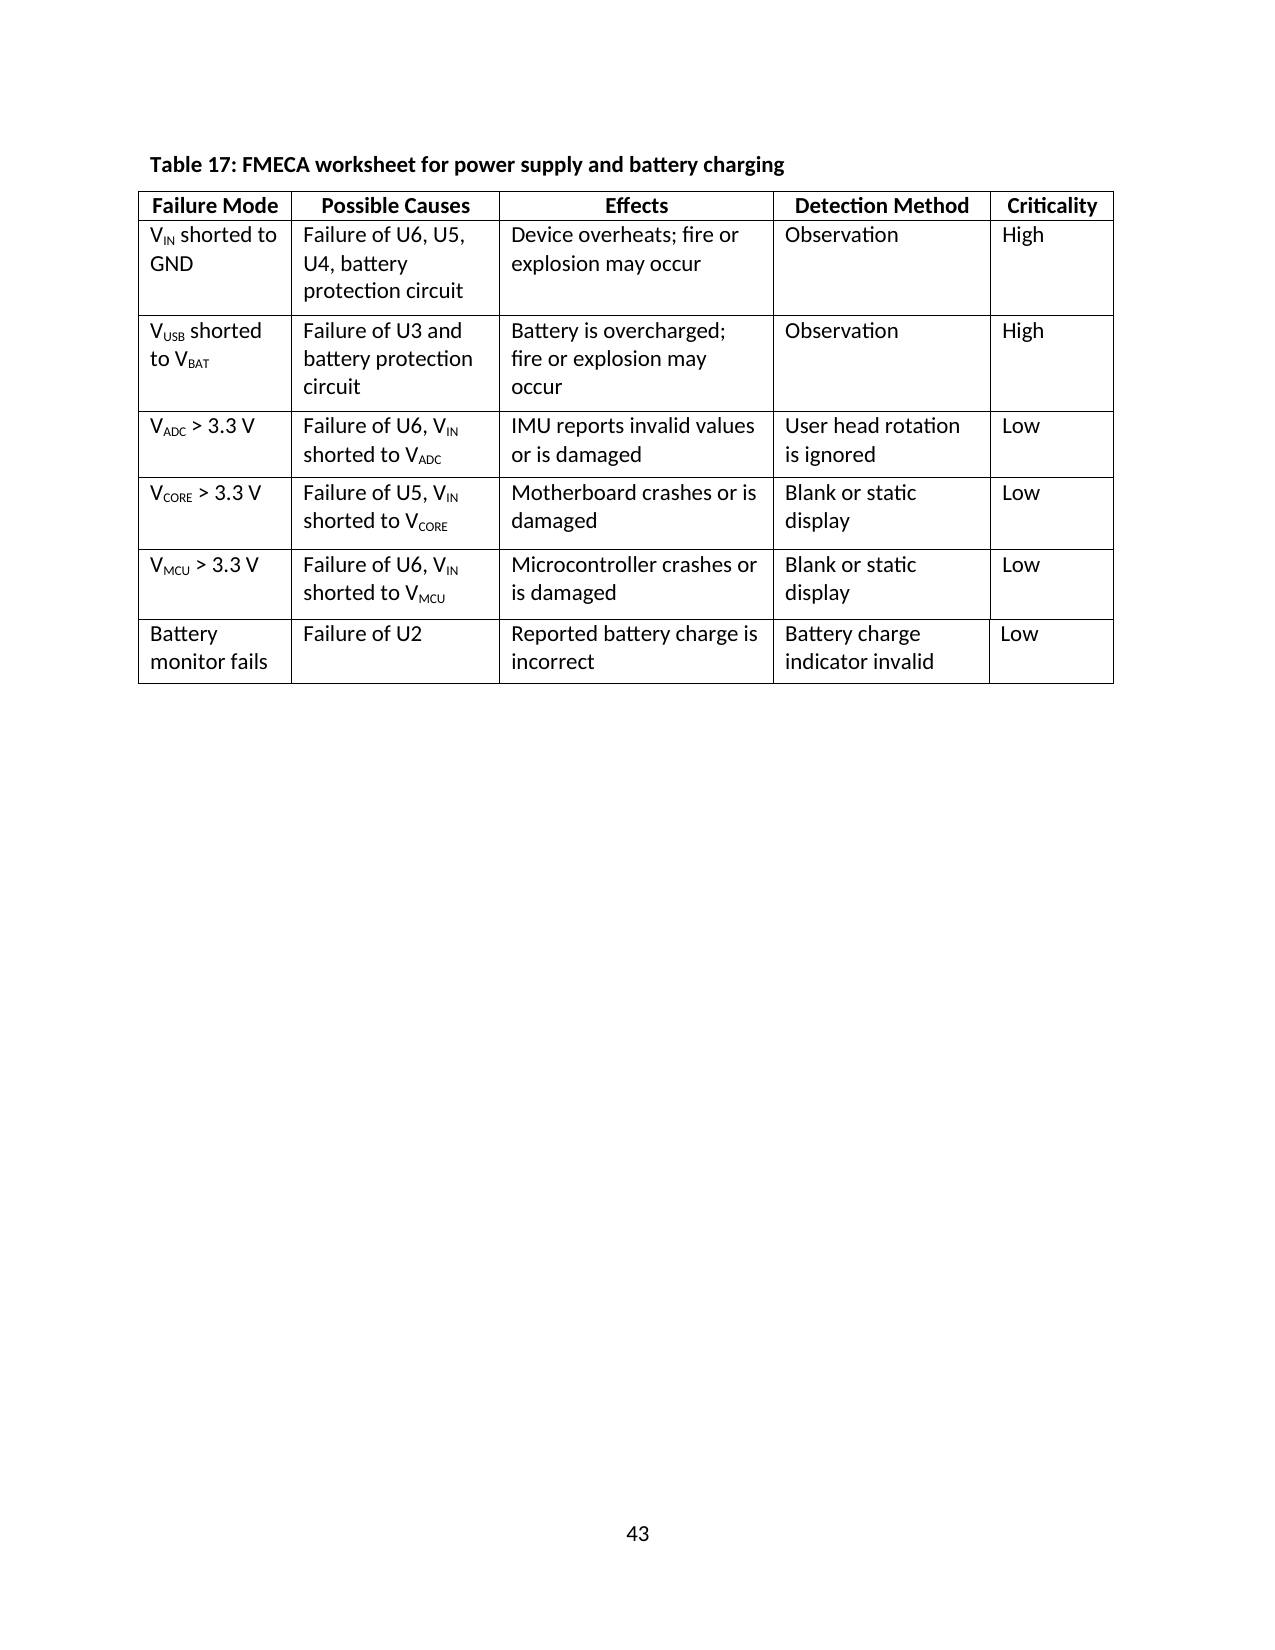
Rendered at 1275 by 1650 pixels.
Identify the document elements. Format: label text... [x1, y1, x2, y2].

table_cell Failure of U6, U5, U4, battery protection circuit [292, 221, 499, 315]
table_cell VCORE > 3.3 V [139, 478, 291, 549]
table_cell VIN shorted to GND [139, 221, 291, 315]
table_cell Failure of U6, VIN shorted to VMCU [292, 550, 499, 618]
text Table 17: FMECA worksheet for power supply and battery charging [150, 150, 1125, 178]
table_cell High [991, 221, 1113, 315]
table_cell Battery is overcharged; fire or explosion may occur [500, 316, 773, 411]
table_cell Low [991, 478, 1113, 549]
table_header Failure Mode [139, 192, 291, 219]
table_cell Failure of U5, VIN shorted to VCORE [292, 478, 499, 549]
table_cell IMU reports invalid values or is damaged [500, 412, 773, 477]
table_header Detection Method [774, 192, 990, 219]
table_cell Failure of U2 [292, 620, 499, 683]
table_cell User head rotation is ignored [774, 412, 990, 477]
table_cell Observation [774, 221, 990, 315]
table_cell Battery monitor fails [139, 620, 291, 683]
table_cell Microcontroller crashes or is damaged [500, 550, 773, 618]
table_cell High [991, 316, 1113, 411]
table_cell Blank or static display [774, 478, 990, 549]
table_cell Low [990, 620, 1113, 683]
table_cell Failure of U3 and battery protection circuit [292, 316, 499, 411]
table_cell Low [991, 412, 1113, 477]
table_cell Blank or static display [774, 550, 990, 618]
table_cell Device overheats; fire or explosion may occur [500, 221, 773, 315]
table_cell Observation [774, 316, 990, 411]
table_header Possible Causes [292, 192, 499, 219]
table_header Effects [500, 192, 773, 219]
table_cell VUSB shorted to VBAT [139, 316, 291, 411]
table_cell Motherboard crashes or is damaged [500, 478, 773, 549]
table_header Criticality [991, 192, 1113, 219]
table_cell VMCU > 3.3 V [139, 550, 291, 618]
table_cell Low [991, 550, 1113, 618]
table_cell Battery charge indicator invalid [774, 620, 989, 683]
table_cell Failure of U6, VIN shorted to VADC [292, 412, 499, 477]
table_cell VADC > 3.3 V [139, 412, 291, 477]
table_cell Reported battery charge is incorrect [500, 620, 773, 683]
